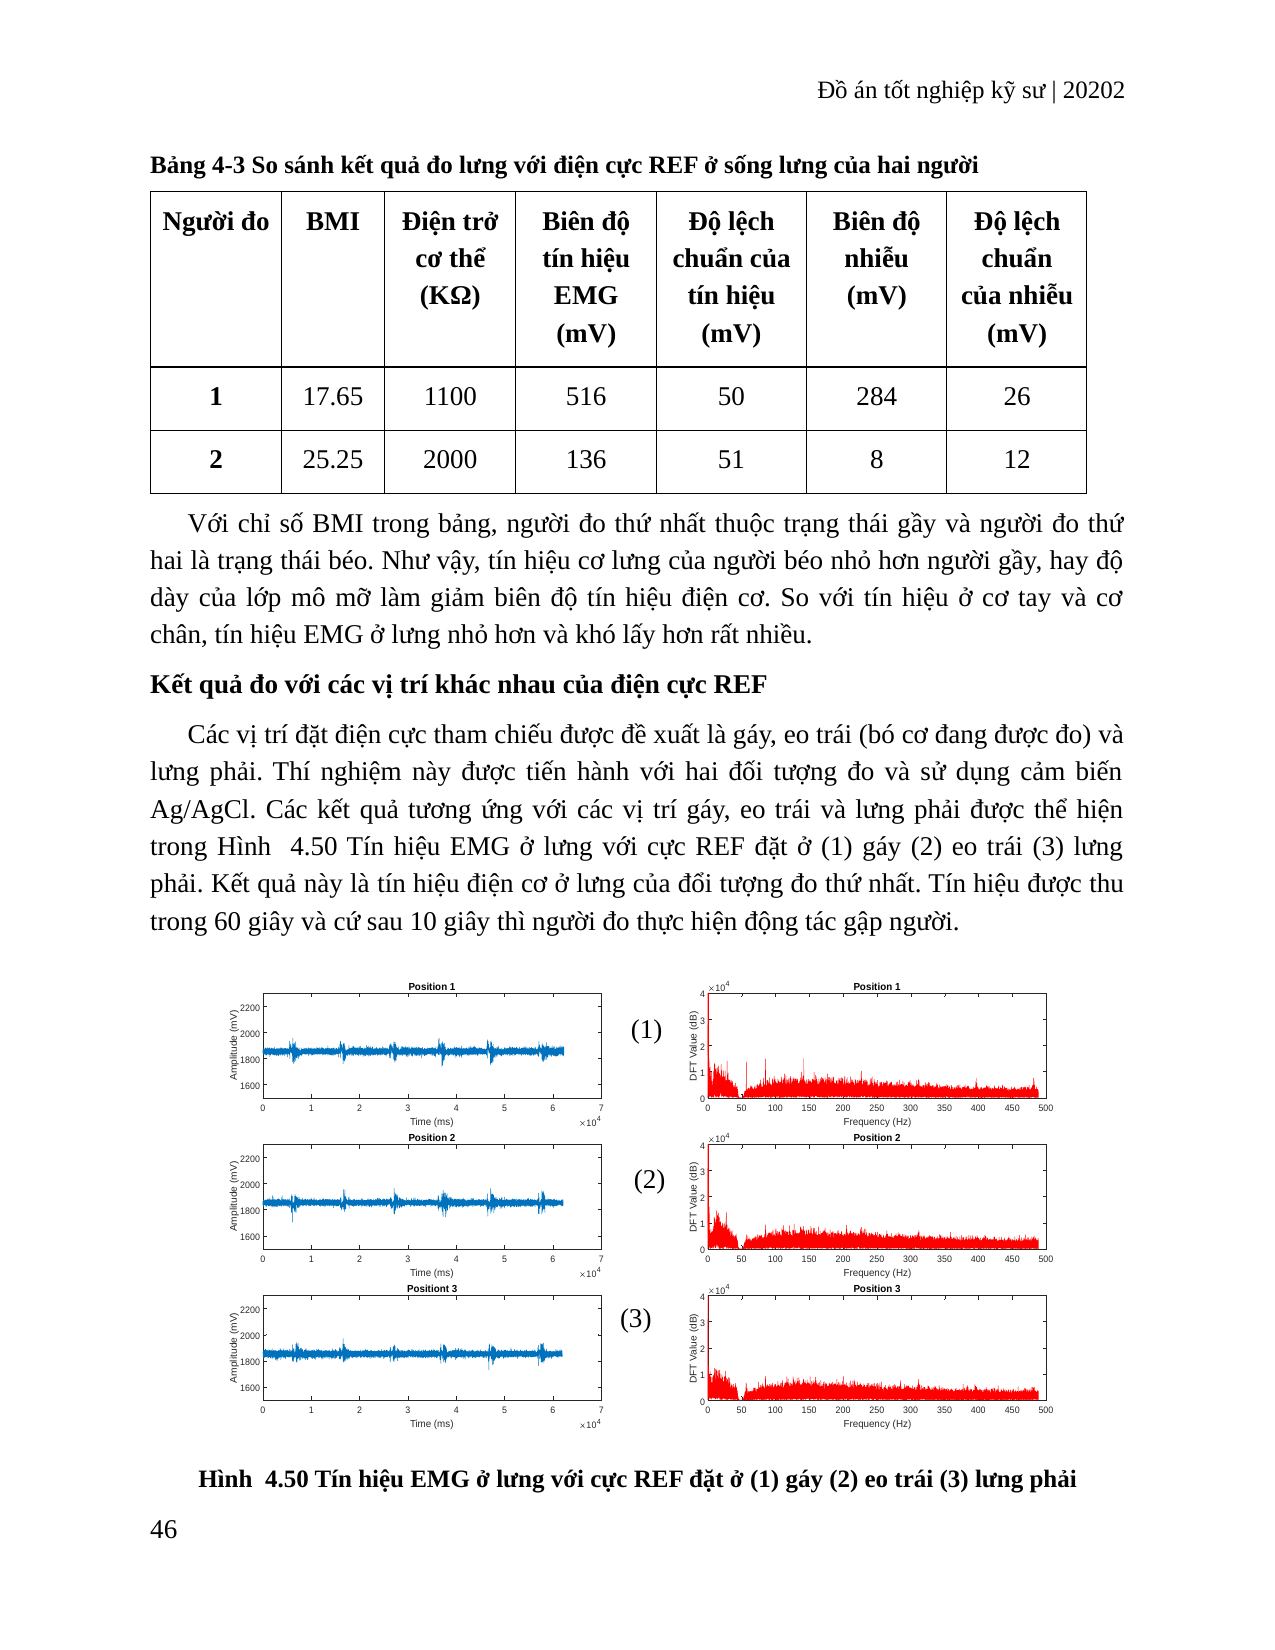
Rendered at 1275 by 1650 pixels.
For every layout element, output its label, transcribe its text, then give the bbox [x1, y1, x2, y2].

table_header Người đo [151, 192, 281, 366]
table_cell 8 [807, 431, 946, 493]
table_cell 136 [516, 431, 656, 493]
table_cell 284 [807, 368, 946, 430]
table_header Biên độ nhiễu (mV) [807, 192, 946, 366]
table_header Độ lệch chuẩn của tín hiệu (mV) [657, 192, 806, 366]
table_cell 50 [657, 368, 806, 430]
table_header Độ lệch chuẩn của nhiễu (mV) [947, 192, 1086, 366]
table_cell 51 [657, 431, 806, 493]
table_cell 516 [516, 368, 656, 430]
table_cell 1 [151, 368, 281, 430]
table_header Điện trở cơ thể (KΩ) [385, 192, 515, 366]
table_cell 1100 [385, 368, 515, 430]
text Kết quả đo với các vị trí khác nhau của điện cực REF [150, 668, 1125, 699]
table_cell 25.25 [282, 431, 384, 493]
table_header BMI [282, 192, 384, 366]
table_cell 12 [947, 431, 1086, 493]
table_header Biên độ tín hiệu EMG (mV) [516, 192, 656, 366]
text Với chỉ số BMI trong bảng, người đo thứ nhất thuộc trạng thái gầy và người đo thứ hai là trạng thái béo. Như vậy, tín hiệu cơ lưng của người béo nhỏ hơn người gầy, hay độ dày của lớp mô mỡ làm giảm biên độ tín hiệu điện cơ. So với tín hiệu ở cơ tay và cơ chân, tín hiệu EMG ở lưng nhỏ hơn và khó lấy hơn rất nhiều. [150, 507, 1125, 650]
table_cell 26 [947, 368, 1086, 430]
table_cell 2 [151, 431, 281, 493]
table_cell 17.65 [282, 368, 384, 430]
table_cell 2000 [385, 431, 515, 493]
